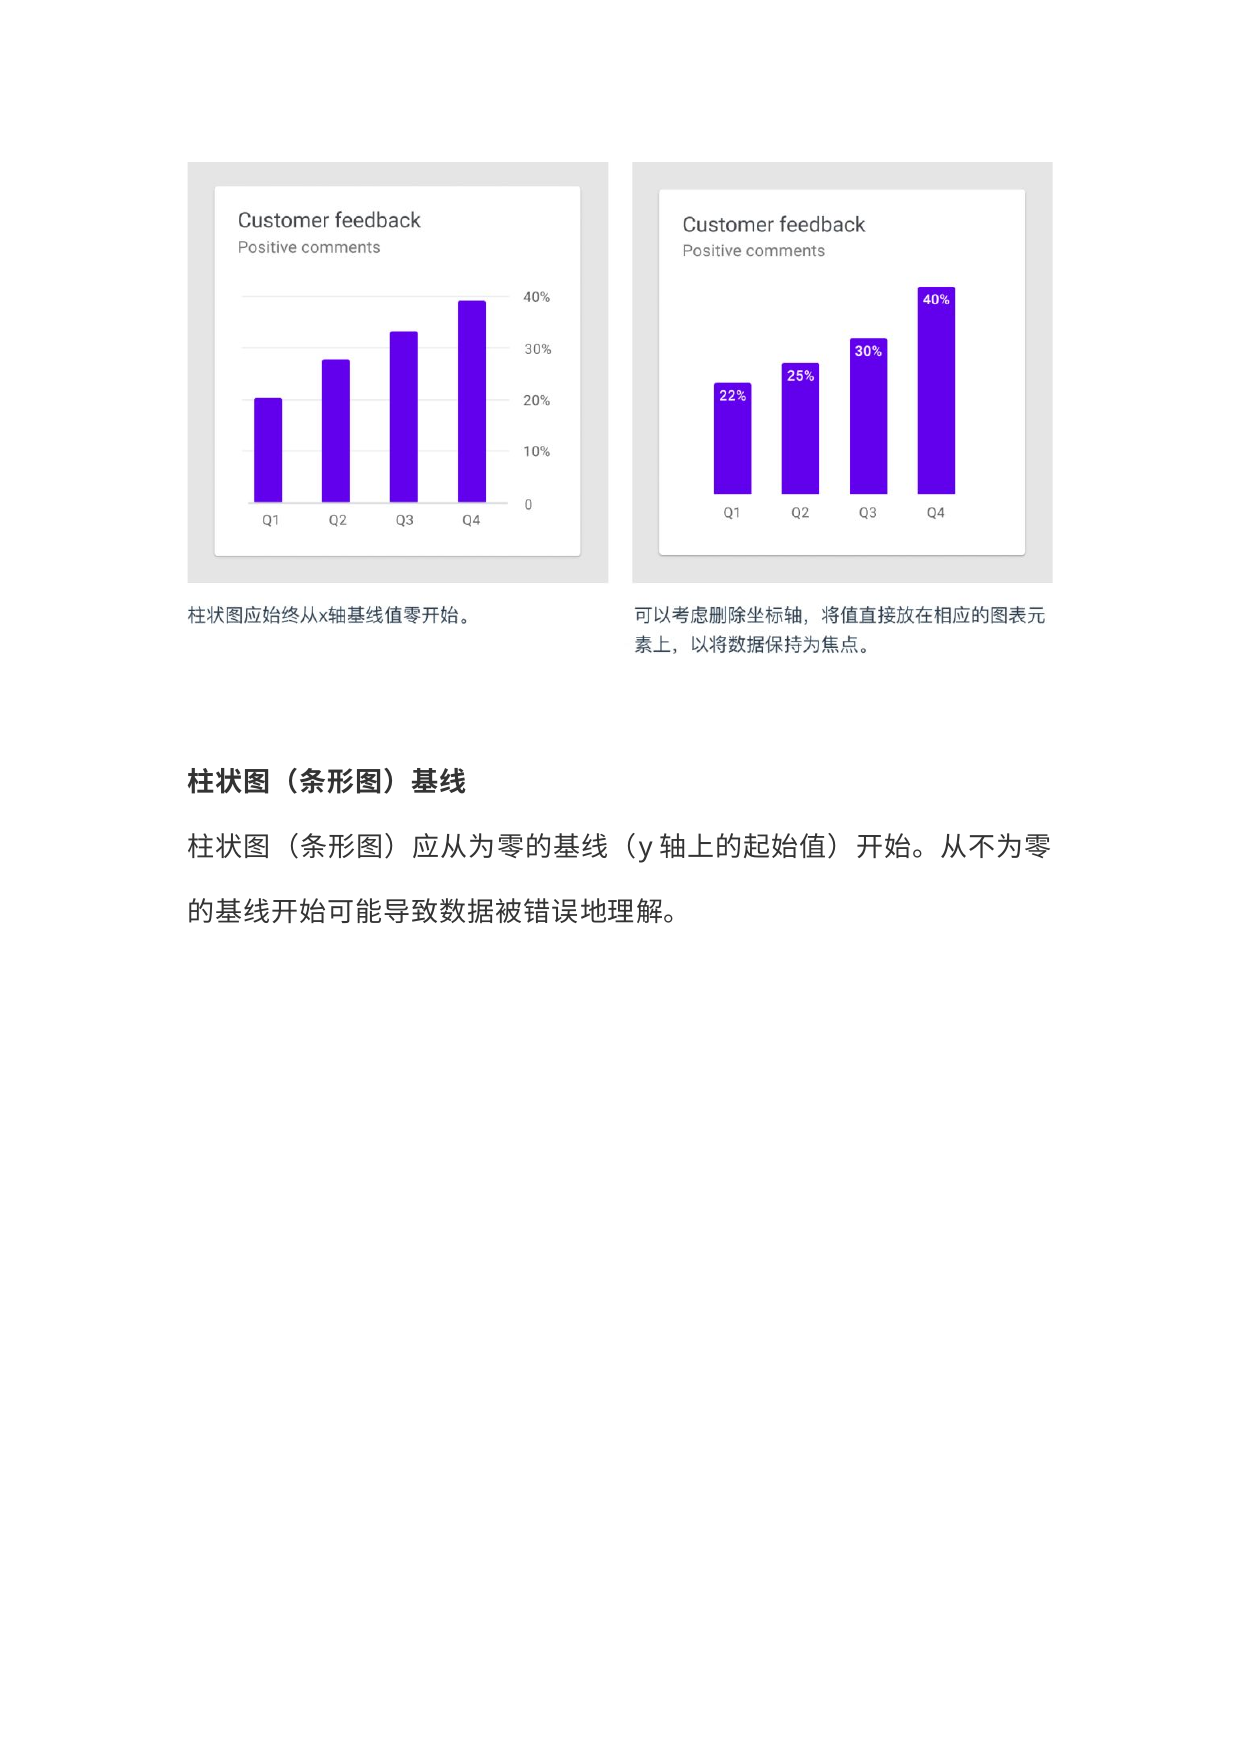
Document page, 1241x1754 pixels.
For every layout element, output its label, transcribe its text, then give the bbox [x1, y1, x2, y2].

text 柱状图（条形图）基线 [187, 747, 1053, 812]
text 柱状图（条形图）应从为零的基线（y轴上的起始值）开始。从不为零的基线开始可能导致数据被错误地理解。 [187, 812, 1053, 942]
picture [187, 162, 1053, 654]
